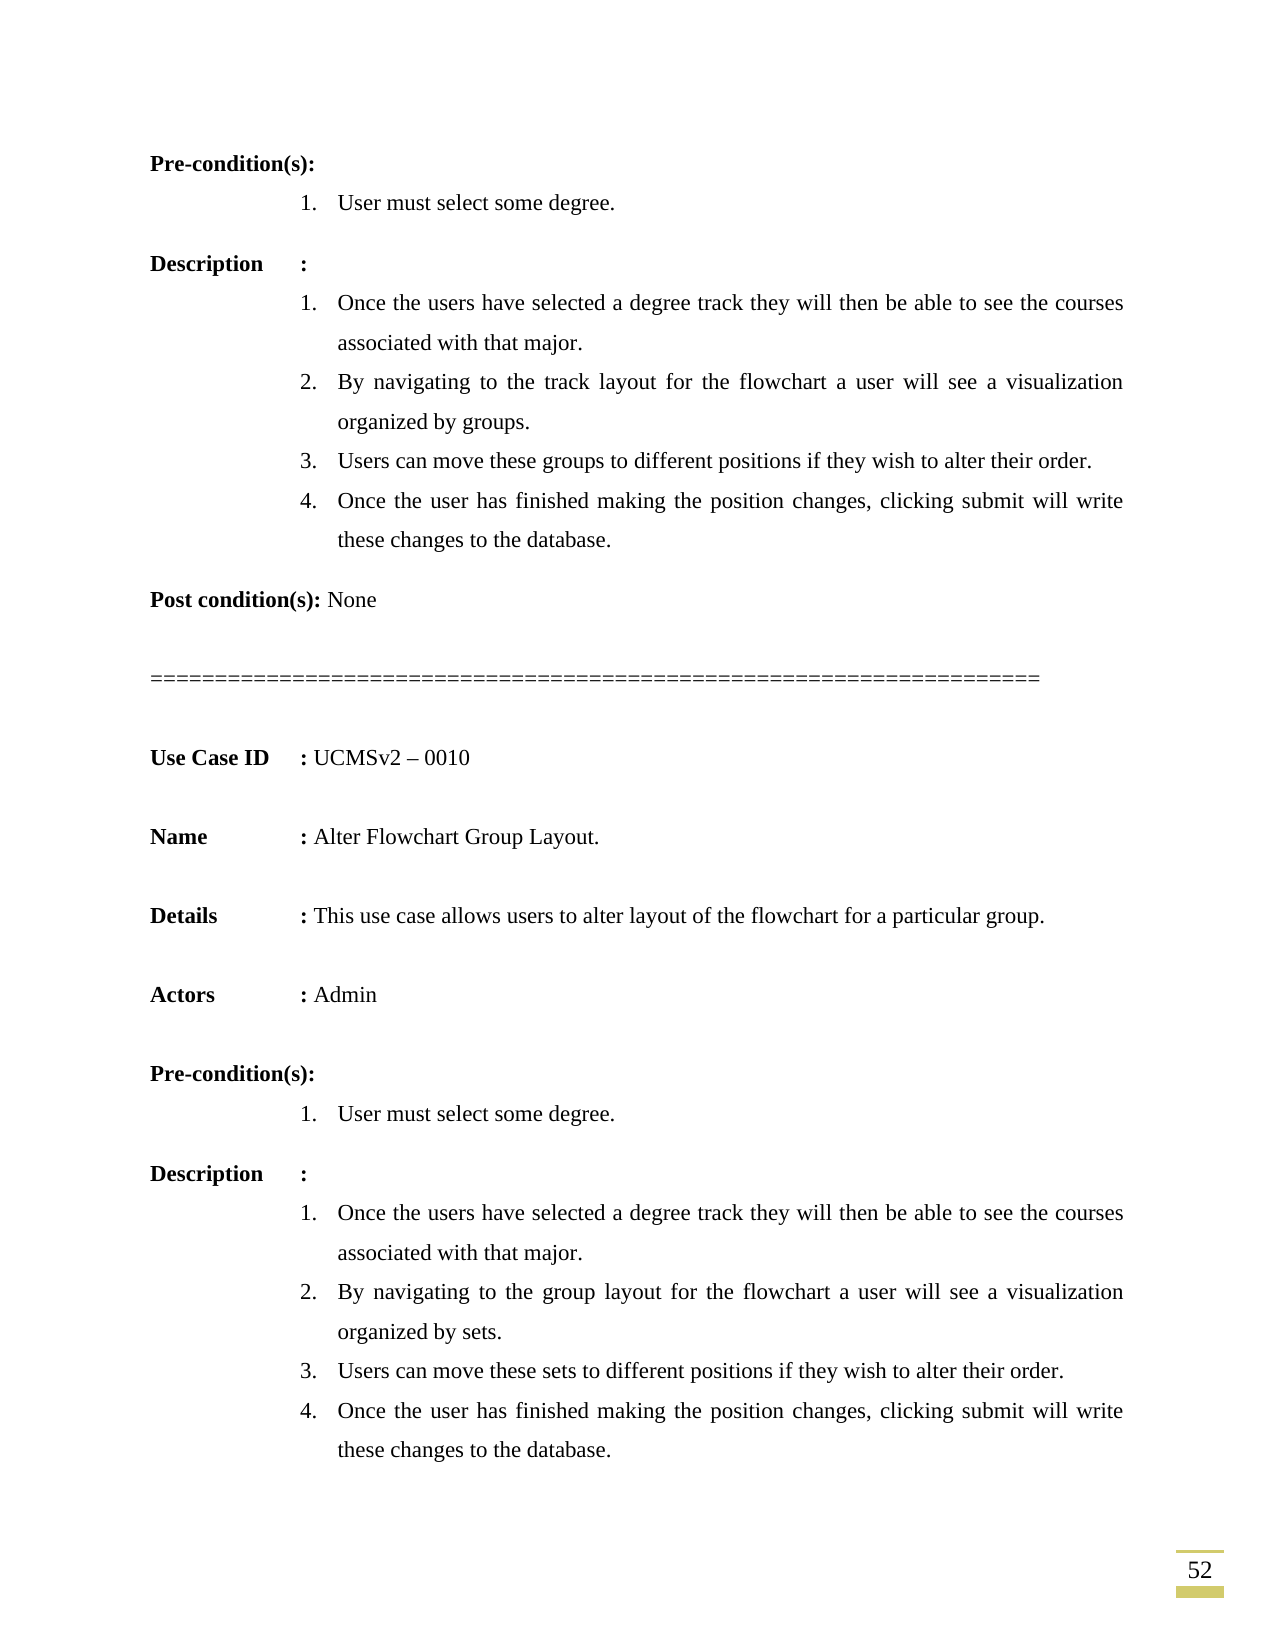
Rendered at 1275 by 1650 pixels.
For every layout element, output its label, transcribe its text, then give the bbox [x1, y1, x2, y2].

list Once the user has finished making the position changes, clicking submit will write these changes to the database. [300, 1397, 1125, 1463]
list User must select some degree. [300, 1100, 1125, 1126]
list Once the users have selected a degree track they will then be able to see the courses associated with that major. [300, 1199, 1125, 1265]
text Post condition(s): None [150, 586, 1125, 613]
list Once the users have selected a degree track they will then be able to see the courses associated with that major. [300, 289, 1125, 355]
text Details : This use case allows users to alter layout of the flowchart for a particular group. [150, 902, 1125, 929]
text Name : Alter Flowchart Group Layout. [150, 823, 1125, 850]
text Actors : Admin [150, 981, 1125, 1008]
text ===================================================================== [150, 665, 1125, 692]
list By navigating to the group layout for the flowchart a user will see a visualization organized by sets. [300, 1278, 1125, 1344]
list Once the user has finished making the position changes, clicking submit will write these changes to the database. [300, 487, 1125, 552]
text Description : [150, 1160, 1125, 1186]
text Use Case ID : UCMSv2 – 0010 [150, 744, 1125, 771]
text Pre-condition(s): [150, 1060, 1125, 1087]
list Users can move these groups to different positions if they wish to alter their order. [300, 447, 1125, 473]
text Pre-condition(s): [150, 150, 1125, 176]
list User must select some degree. [300, 189, 1125, 216]
list Users can move these sets to different positions if they wish to alter their order. [300, 1357, 1125, 1384]
text Description : [150, 250, 1125, 276]
list By navigating to the track layout for the flowchart a user will see a visualization organized by groups. [300, 368, 1125, 434]
